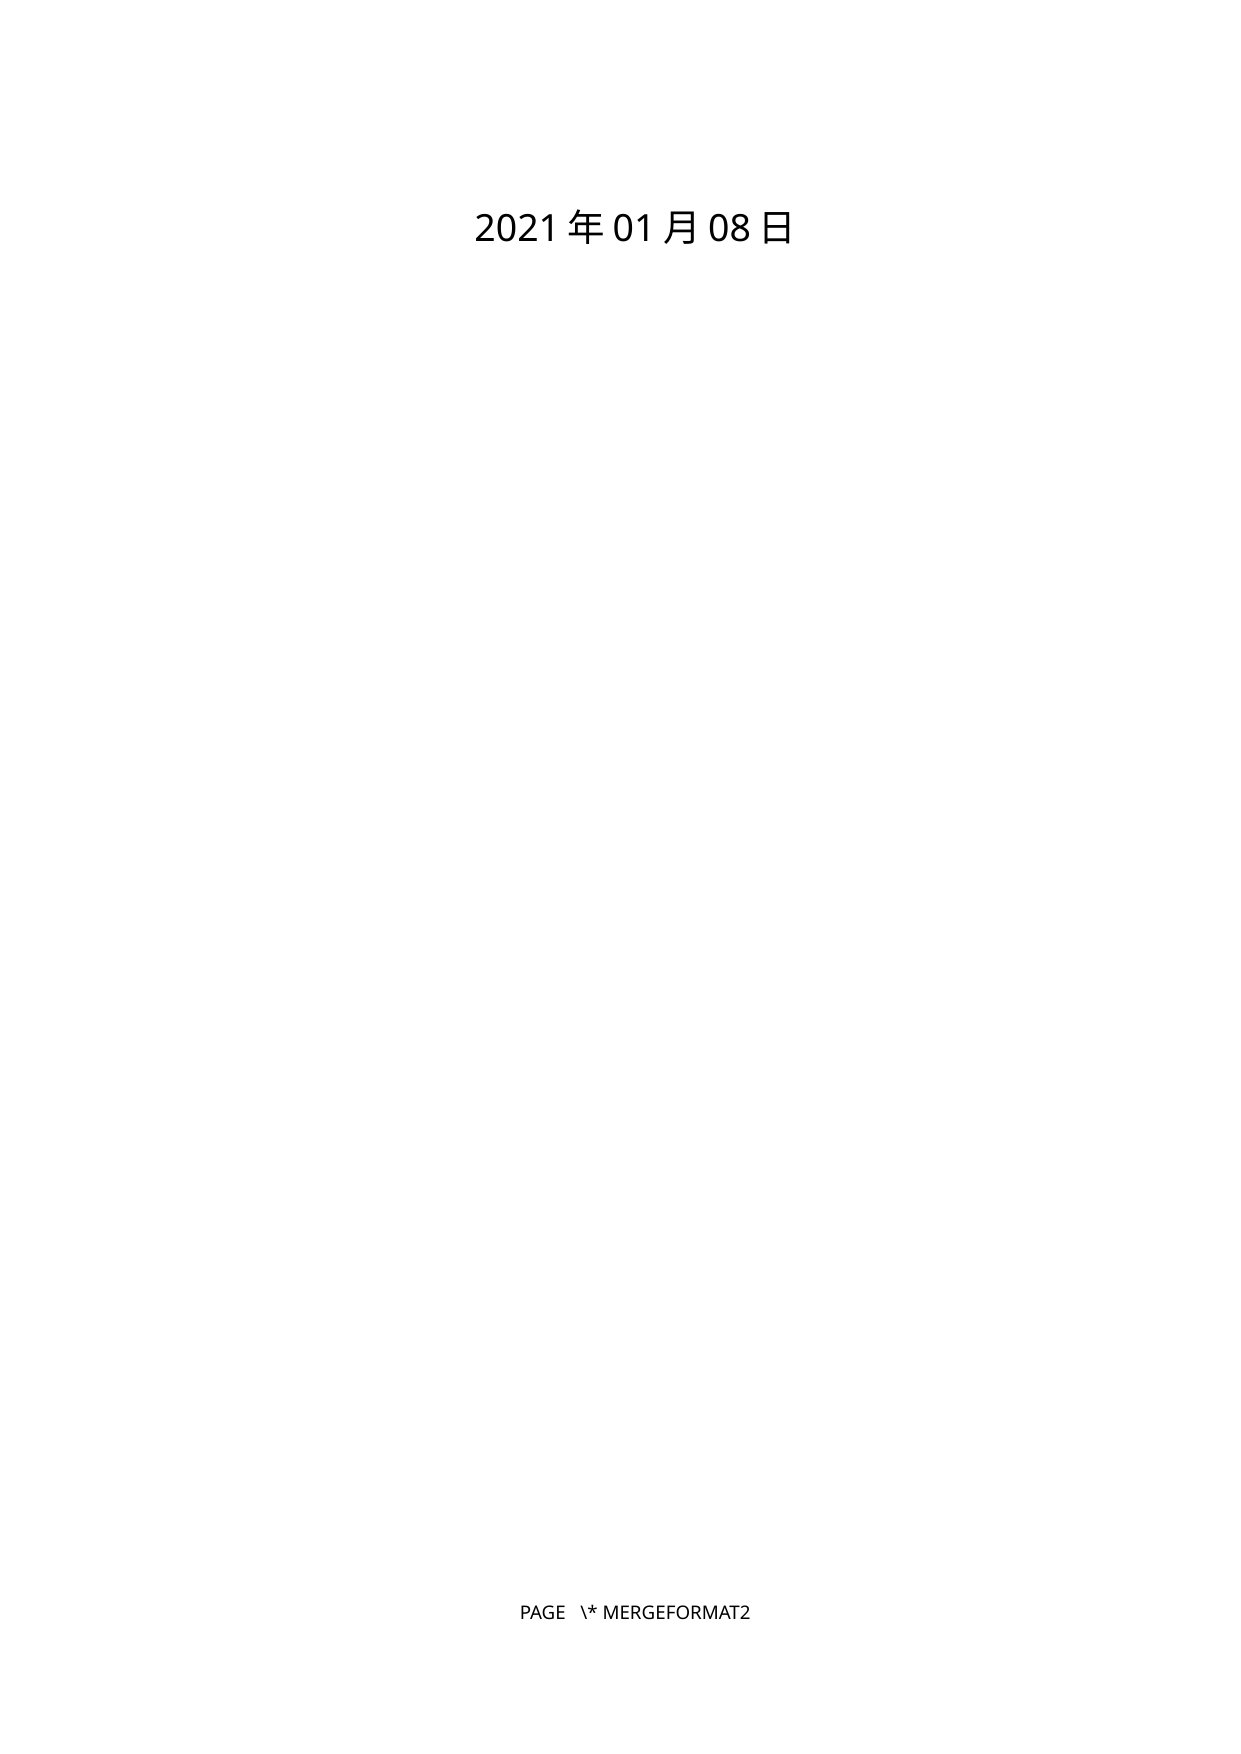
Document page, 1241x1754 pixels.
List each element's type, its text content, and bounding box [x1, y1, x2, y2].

text 2021年01月08日 [148, 193, 1122, 258]
